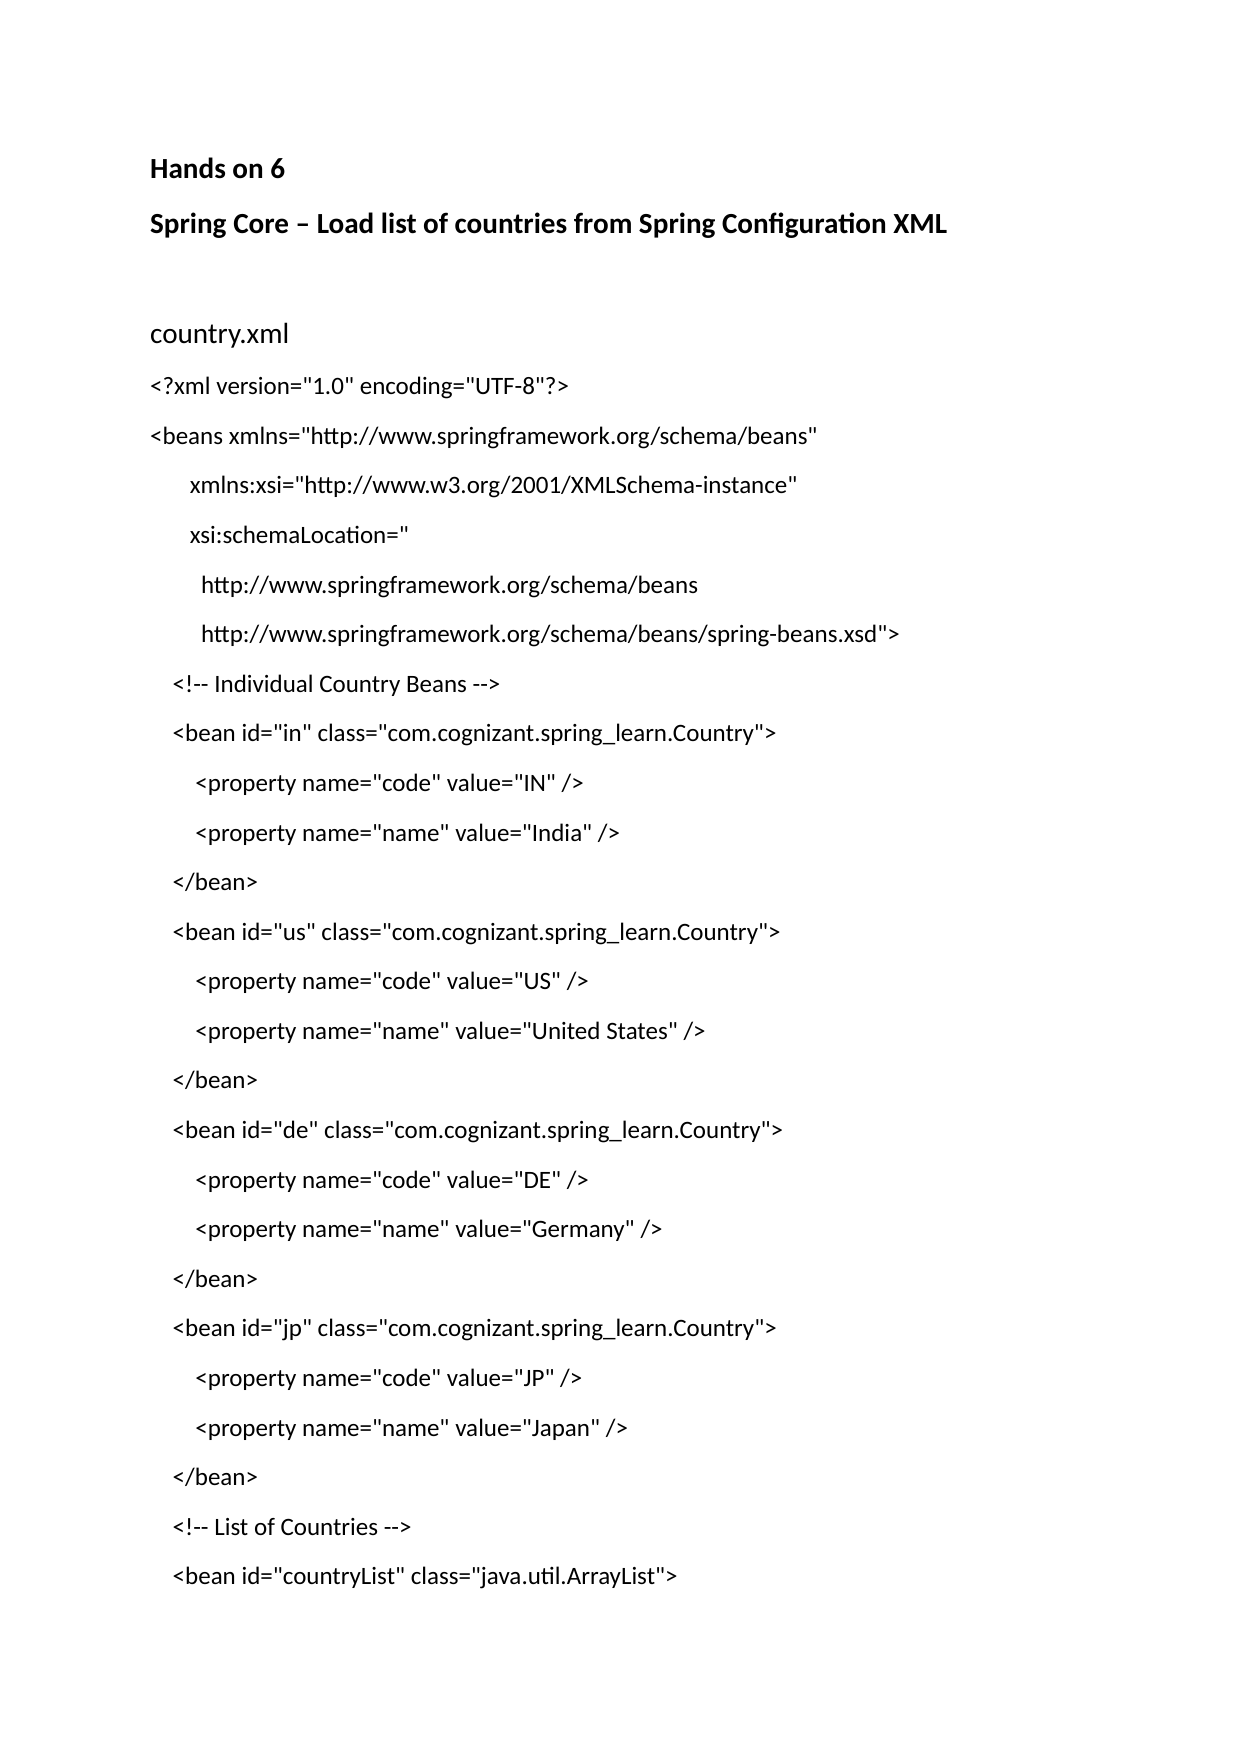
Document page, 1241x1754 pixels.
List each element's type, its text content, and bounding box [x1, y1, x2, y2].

text <property name="name" value="Japan" /> [150, 1412, 1090, 1442]
text <property name="code" value="DE" /> [150, 1164, 1090, 1194]
text <!-- Individual Country Beans --> [150, 668, 1090, 698]
text </bean> [150, 1064, 1090, 1095]
text <bean id="us" class="com.cognizant.spring_learn.Country"> [150, 916, 1090, 946]
text xsi:schemaLocation=" [150, 519, 1090, 550]
text <bean id="in" class="com.cognizant.spring_learn.Country"> [150, 717, 1090, 748]
text <bean id="countryList" class="java.util.ArrayList"> [150, 1560, 1090, 1591]
text </bean> [150, 1263, 1090, 1293]
text <property name="name" value="Germany" /> [150, 1213, 1090, 1244]
text Hands on 6 [150, 150, 1090, 186]
text Spring Core – Load list of countries from Spring Configuration XML [150, 205, 1090, 241]
text <bean id="de" class="com.cognizant.spring_learn.Country"> [150, 1114, 1090, 1145]
text http://www.springframework.org/schema/beans [150, 569, 1090, 599]
text </bean> [150, 866, 1090, 897]
text <property name="code" value="IN" /> [150, 767, 1090, 798]
text <?xml version="1.0" encoding="UTF-8"?> [150, 370, 1090, 401]
text http://www.springframework.org/schema/beans/spring-beans.xsd"> [150, 618, 1090, 649]
text <property name="name" value="United States" /> [150, 1015, 1090, 1046]
text <!-- List of Countries --> [150, 1511, 1090, 1541]
text country.xml [150, 315, 1090, 351]
text <property name="code" value="JP" /> [150, 1362, 1090, 1393]
text </bean> [150, 1461, 1090, 1492]
text <beans xmlns="http://www.springframework.org/schema/beans" [150, 420, 1090, 451]
text <property name="code" value="US" /> [150, 965, 1090, 996]
text xmlns:xsi="http://www.w3.org/2001/XMLSchema-instance" [150, 469, 1090, 500]
text <property name="name" value="India" /> [150, 817, 1090, 847]
text <bean id="jp" class="com.cognizant.spring_learn.Country"> [150, 1312, 1090, 1343]
